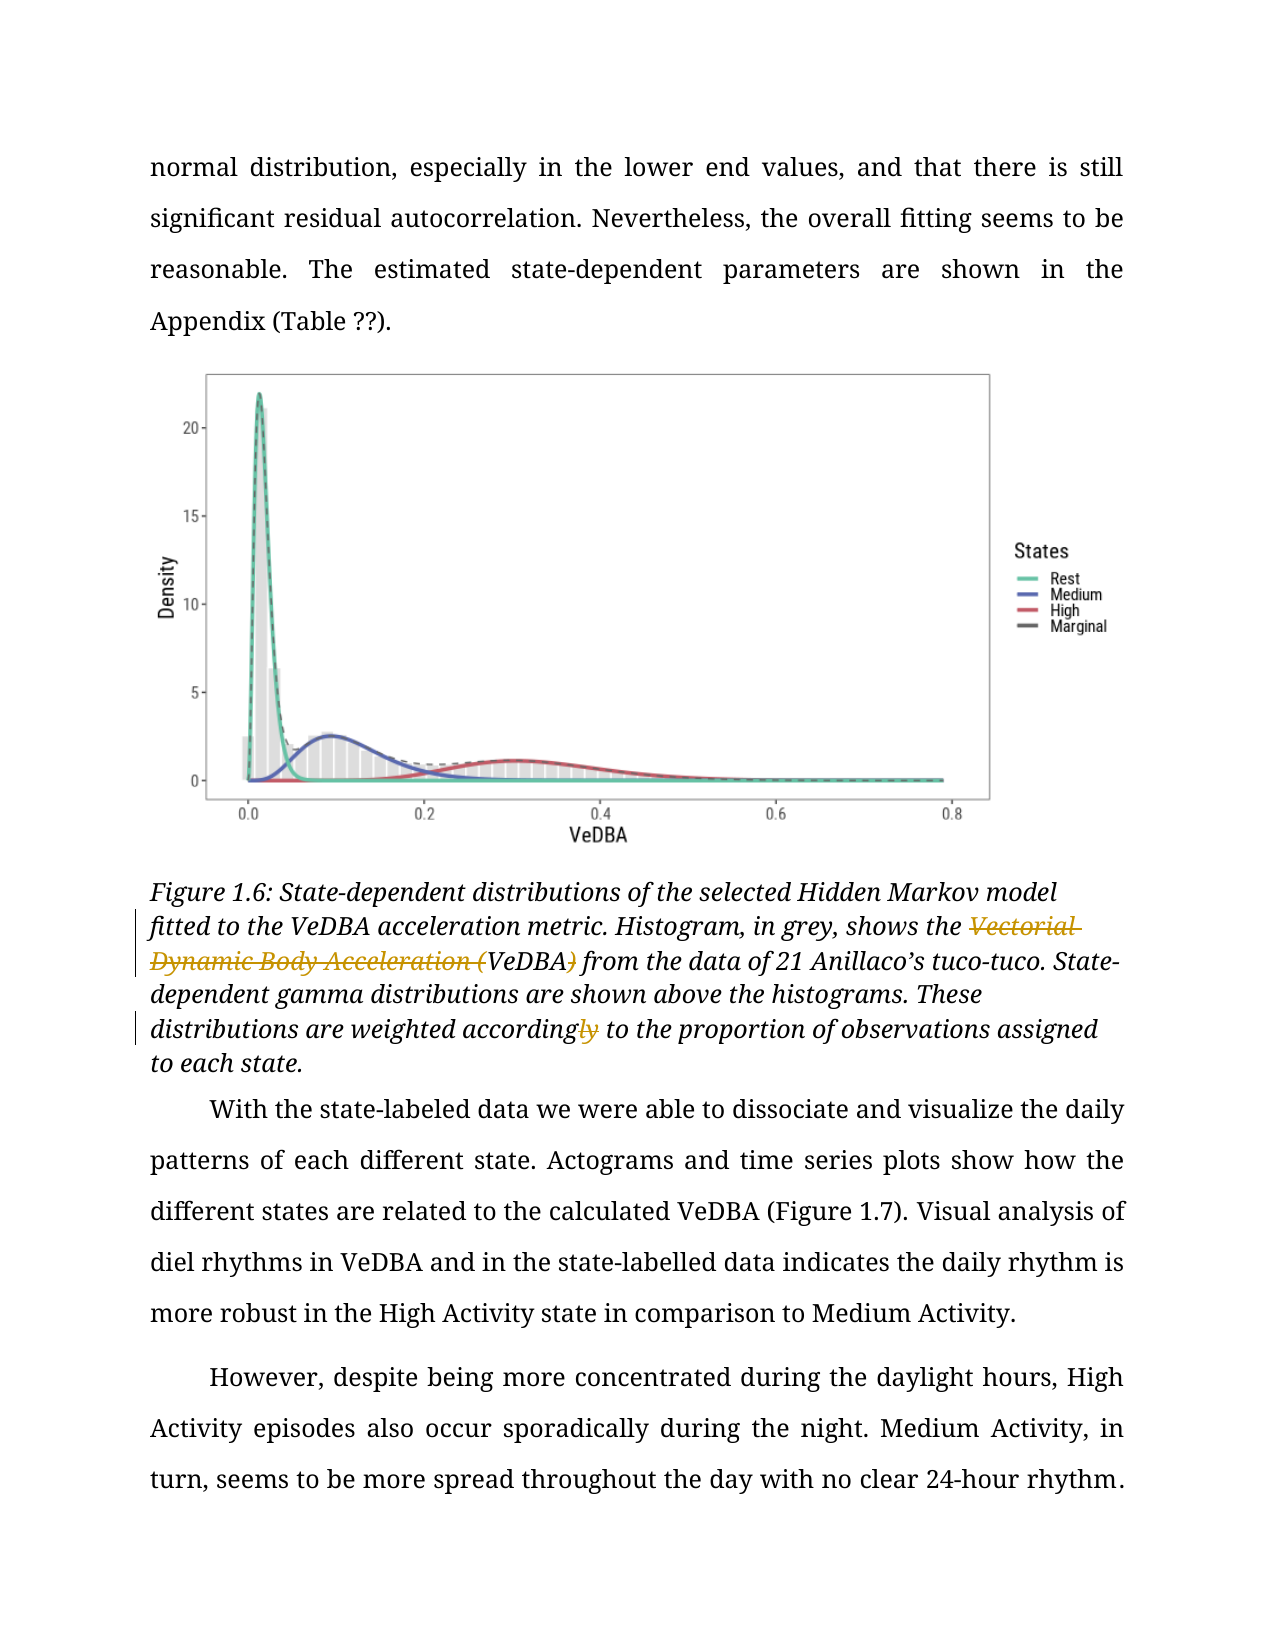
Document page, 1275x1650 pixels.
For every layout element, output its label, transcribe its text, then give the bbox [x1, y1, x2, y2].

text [150, 1359, 1125, 1496]
picture [150, 366, 1125, 855]
text With the state-labeled data we were able to dissociate and visualize the daily patterns of each different state. Actograms and time series plots show how the different states are related to the calculated VeDBA (Figure 1.7). Visual analysis of diel rhythms in VeDBA and in the state-labelled data indicates the daily rhythm is more robust in the High Activity state in comparison to Medium Activity. [150, 1092, 1125, 1330]
text Figure 1.6: State-dependent distributions of the selected Hidden Markov model fitted to the VeDBA acceleration metric. Histogram, in grey, shows the VeDBA from the data of 21 Anillaco’s tuco-tuco. State-dependent gamma distributions are shown above the histograms. These distributions are weighted according to the proportion of observations assigned to each state. [150, 875, 1125, 1079]
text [150, 150, 1125, 337]
